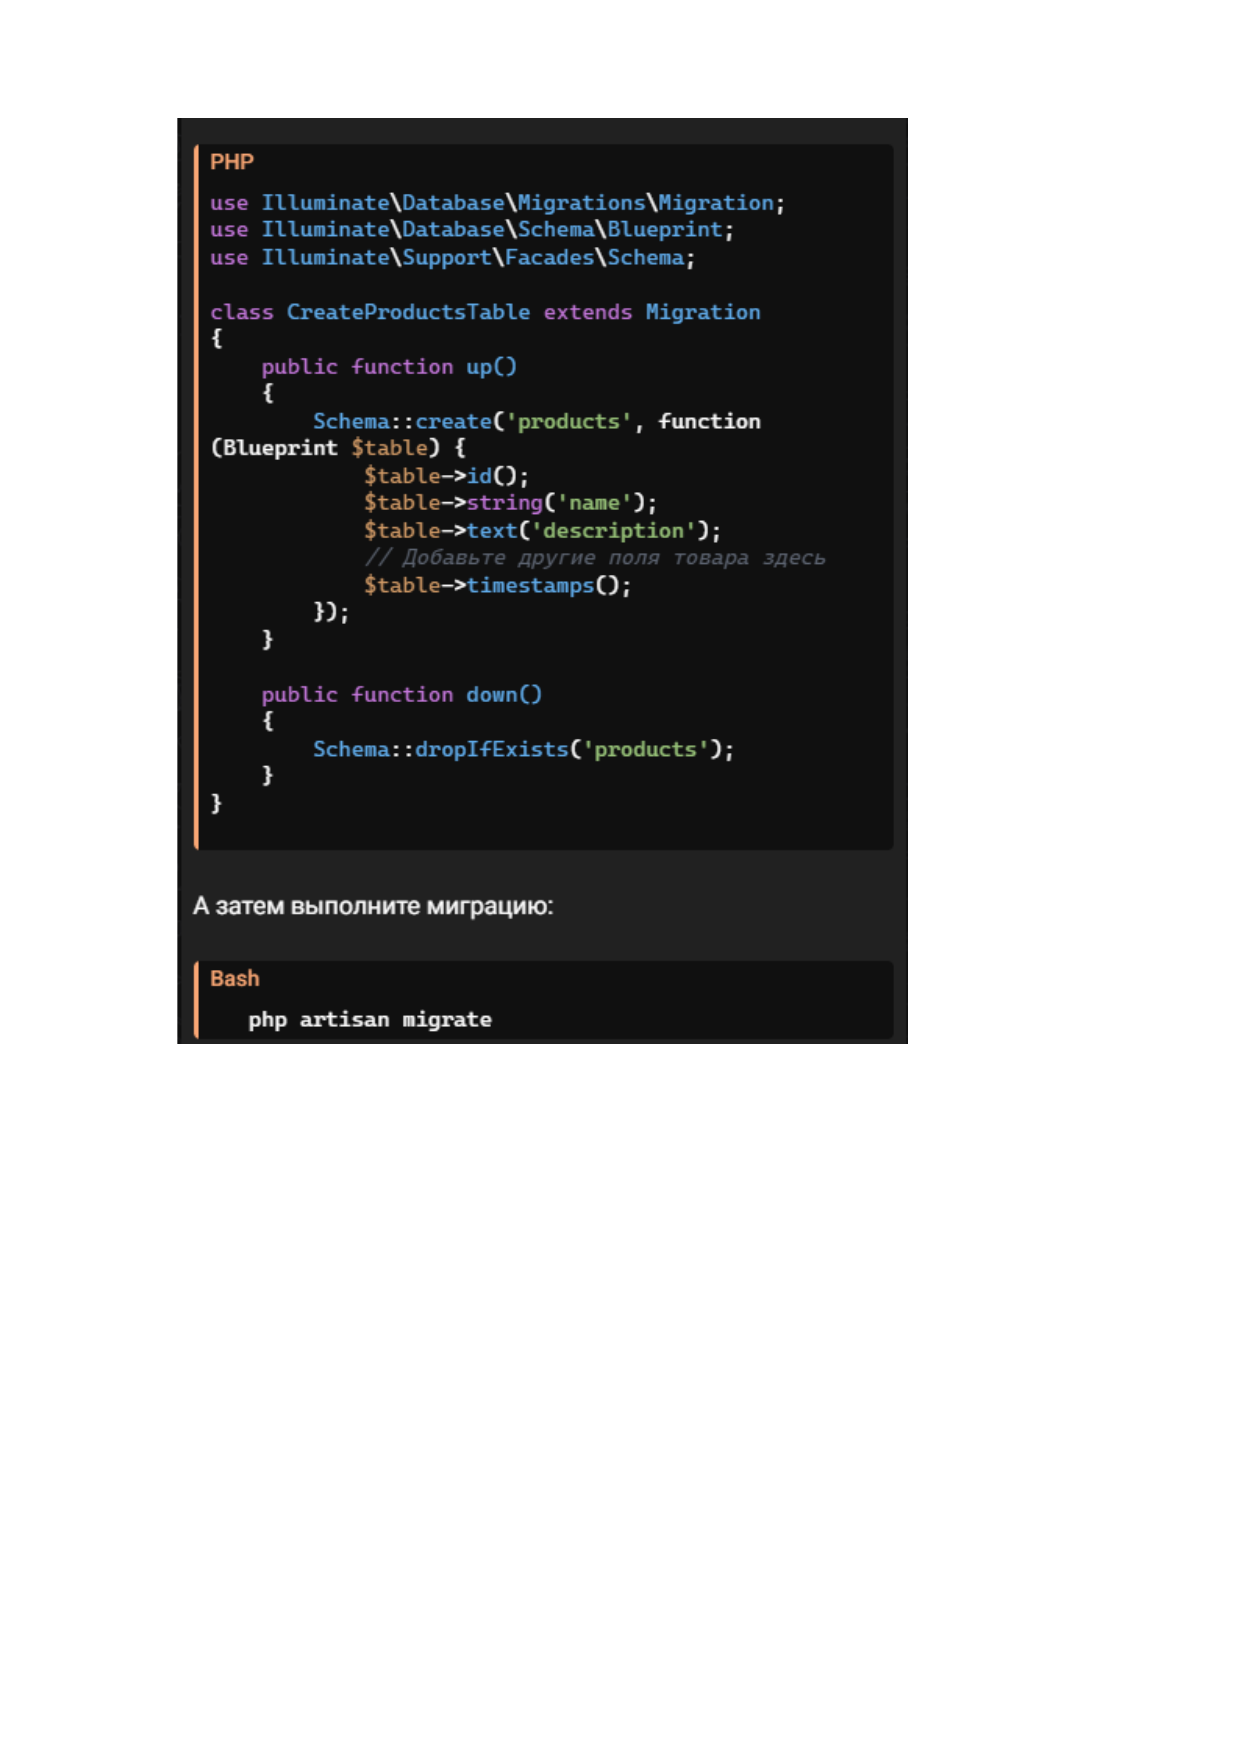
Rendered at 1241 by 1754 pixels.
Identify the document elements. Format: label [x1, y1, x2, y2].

picture [177, 118, 908, 1044]
